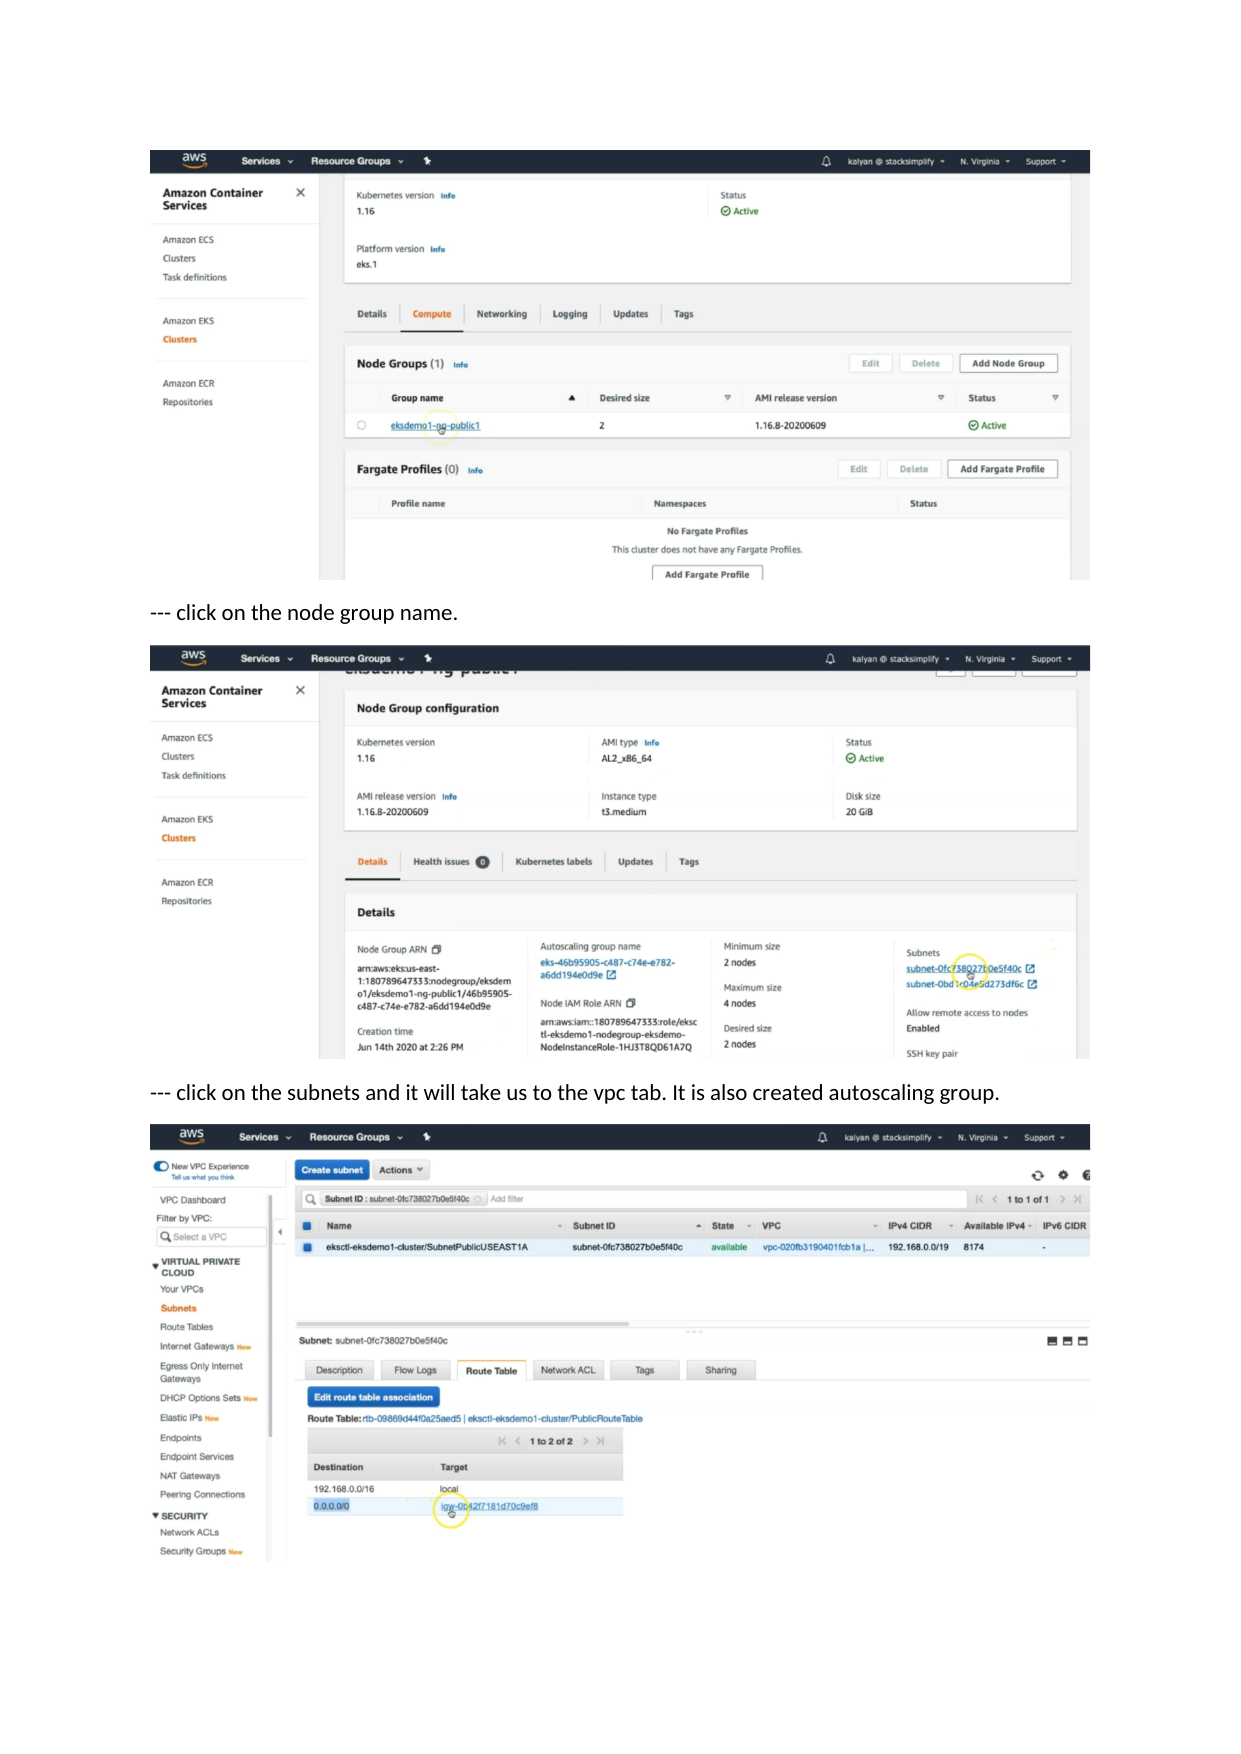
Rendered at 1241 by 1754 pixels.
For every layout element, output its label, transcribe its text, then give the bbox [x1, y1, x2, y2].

text --- click on the subnets and it will take us to the vpc tab. It is also created autoscaling group. [150, 1078, 1090, 1106]
text --- click on the node group name. [150, 598, 1090, 627]
picture [150, 150, 1091, 580]
picture [150, 1124, 1091, 1562]
picture [150, 645, 1091, 1059]
